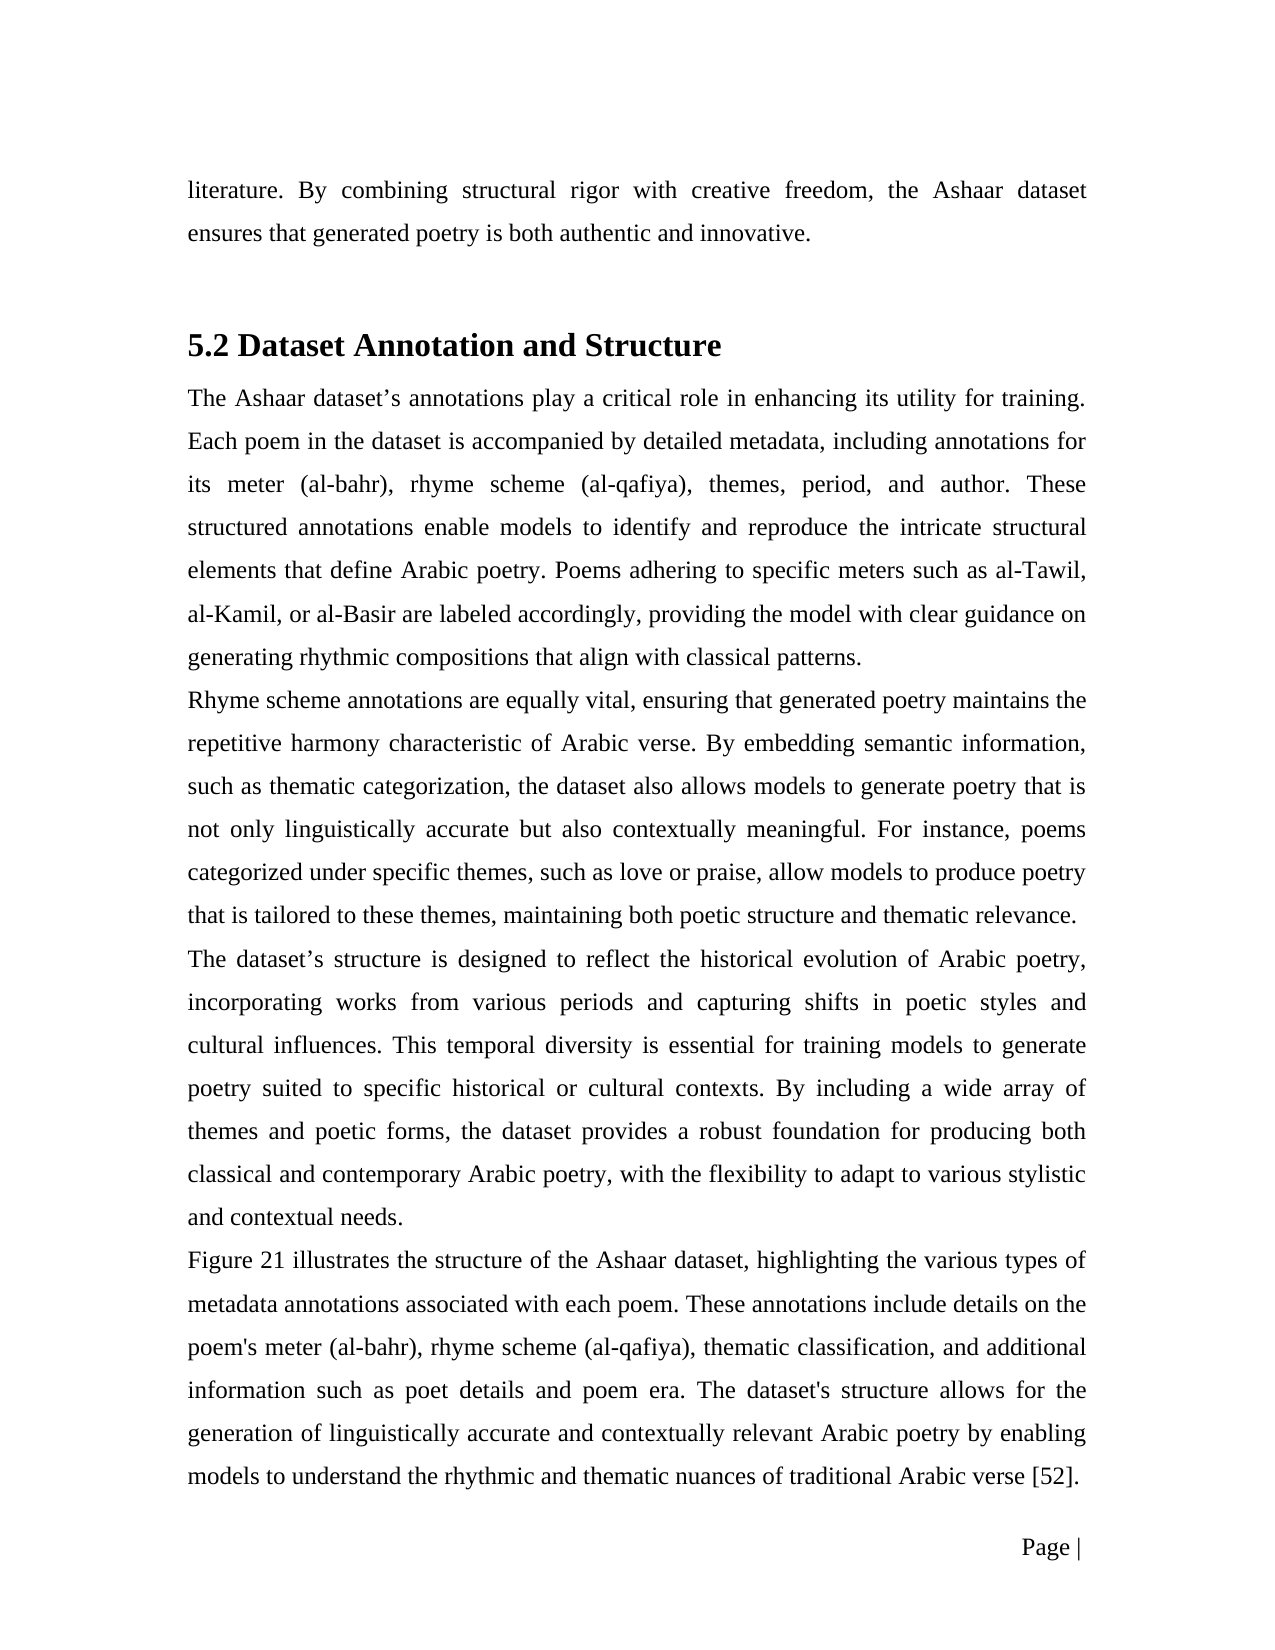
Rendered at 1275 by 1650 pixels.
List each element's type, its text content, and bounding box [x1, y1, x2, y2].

text The dataset’s structure is designed to reflect the historical evolution of Arabic poetry, incorporating works from various periods and capturing shifts in poetic styles and cultural influences. This temporal diversity is essential for training models to generate poetry suited to specific historical or cultural contexts. By including a wide array of themes and poetic forms, the dataset provides a robust foundation for producing both classical and contemporary Arabic poetry, with the flexibility to adapt to various stylistic and contextual needs. [187, 944, 1087, 1231]
subtitle 5.2 Dataset Annotation and Structure [187, 326, 1087, 364]
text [187, 175, 1087, 247]
text The Ashaar dataset’s annotations play a critical role in enhancing its utility for training. Each poem in the dataset is accompanied by detailed metadata, including annotations for its meter (al-bahr), rhyme scheme (al-qafiya), themes, period, and author. These structured annotations enable models to identify and reproduce the intricate structural elements that define Arabic poetry. Poems adhering to specific meters such as al-Tawil, al-Kamil, or al-Basir are labeled accordingly, providing the model with clear guidance on generating rhythmic compositions that align with classical patterns. [187, 383, 1087, 671]
text Rhyme scheme annotations are equally vital, ensuring that generated poetry maintains the repetitive harmony characteristic of Arabic verse. By embedding semantic information, such as thematic categorization, the dataset also allows models to generate poetry that is not only linguistically accurate but also contextually meaningful. For instance, poems categorized under specific themes, such as love or praise, allow models to produce poetry that is tailored to these themes, maintaining both poetic structure and thematic relevance. [187, 685, 1087, 929]
text Figure 21 illustrates the structure of the Ashaar dataset, highlighting the various types of metadata annotations associated with each poem. These annotations include details on the poem's meter (al-bahr), rhyme scheme (al-qafiya), thematic classification, and additional information such as poet details and poem era. The dataset's structure allows for the generation of linguistically accurate and contextually relevant Arabic poetry by enabling models to understand the rhythmic and thematic nuances of traditional Arabic verse. [187, 1246, 1087, 1490]
